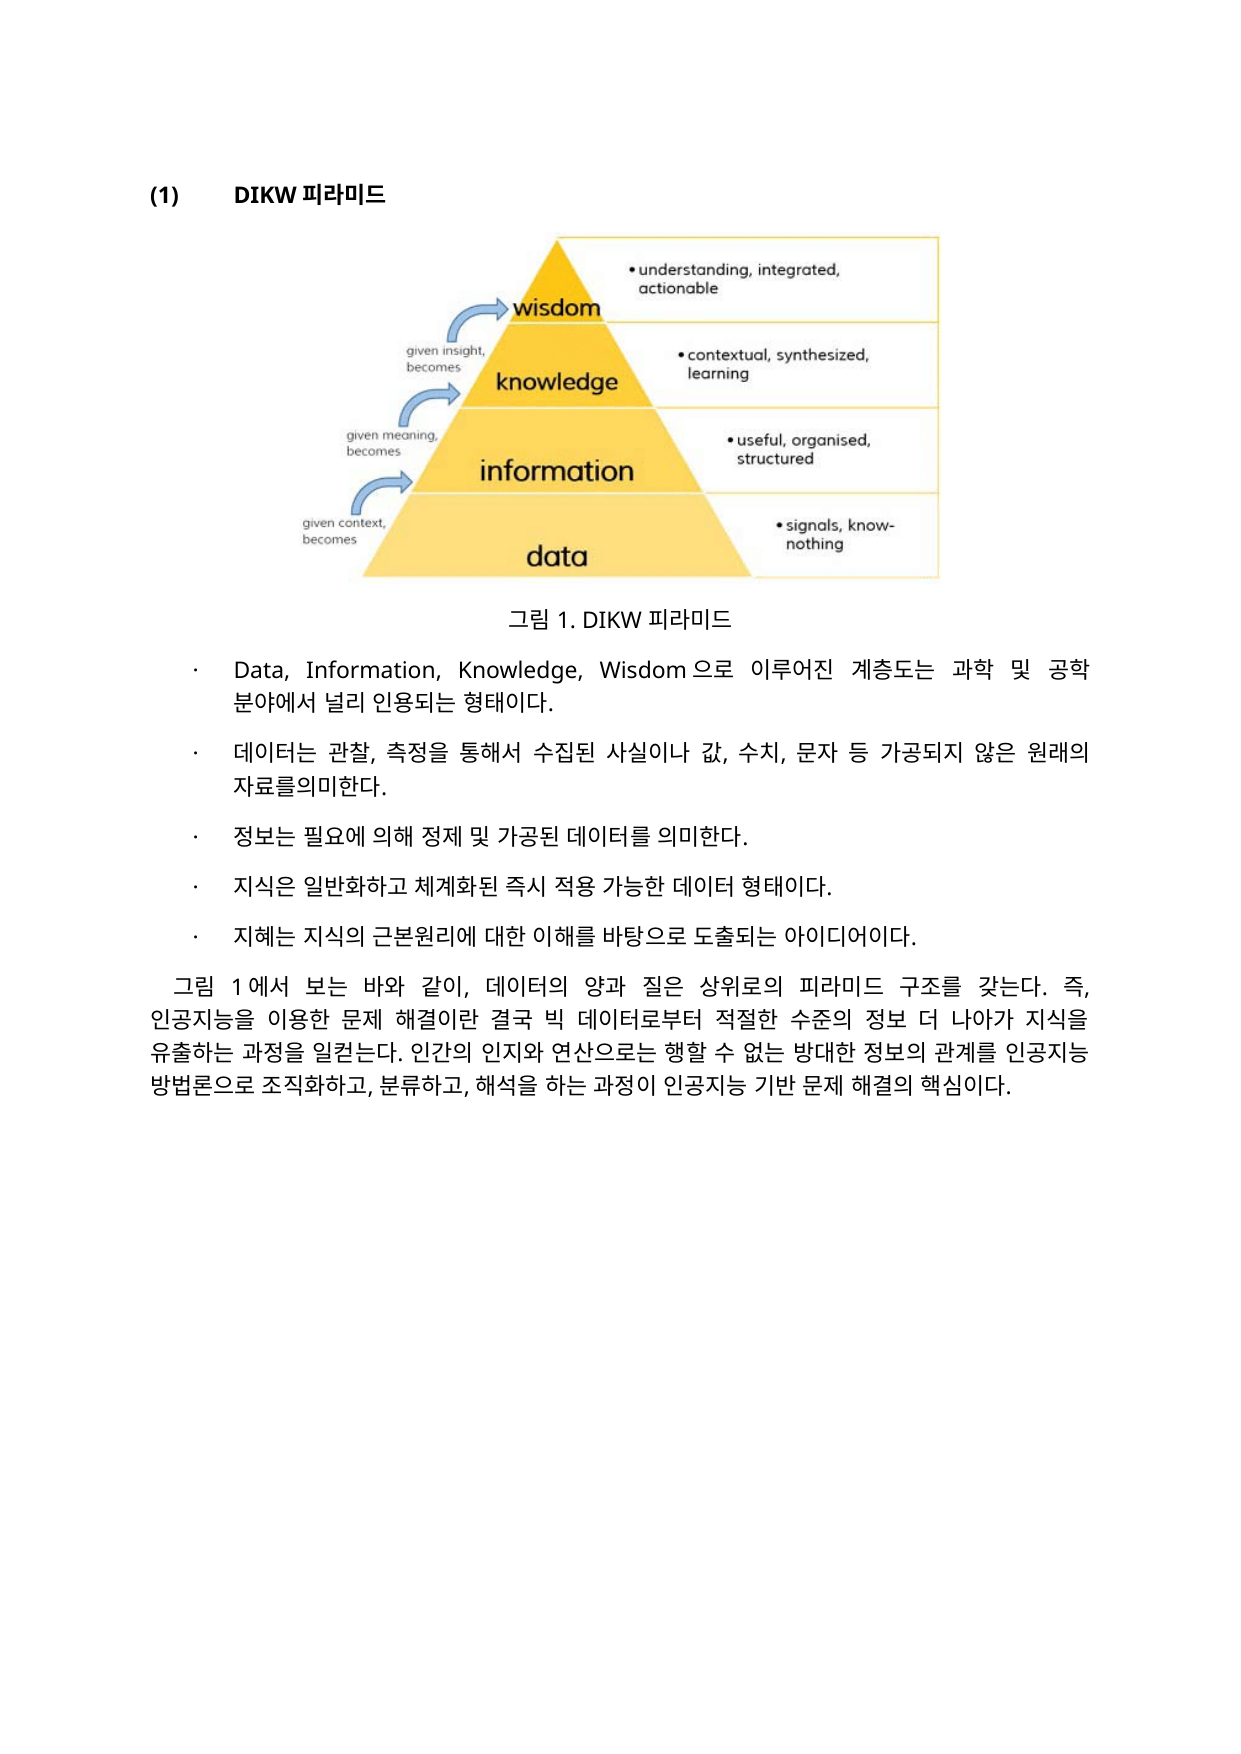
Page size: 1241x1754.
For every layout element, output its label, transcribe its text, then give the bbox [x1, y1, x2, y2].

list 지식은 일반화하고 체계화된 즉시 적용 가능한 데이터 형태이다. [192, 868, 1090, 902]
list 데이터는 관찰, 측정을 통해서 수집된 사실이나 값, 수치, 문자 등 가공되지 않은 원래의 자료를의미한다. [192, 735, 1090, 802]
list Data, Information, Knowledge, Wisdom으로 이루어진 계층도는 과학 및 공학 분야에서 널리 인용되는 형태이다. [192, 652, 1090, 718]
text 그림 1. DIKW 피라미드 [150, 602, 1090, 635]
list 지혜는 지식의 근본원리에 대한 이해를 바탕으로 도출되는 아이디어이다. [192, 918, 1090, 952]
list DIKW 피라미드 [150, 177, 1090, 211]
text 그림 1에서 보는 바와 같이, 데이터의 양과 질은 상위로의 피라미드 구조를 갖는다. 즉, 인공지능을 이용한 문제 해결이란 결국 빅 데이터로부터 적절한 수준의 정보 더 나아가 지식을 유출하는 과정을 일컫는다. 인간의 인지와 연산으로는 행할 수 없는 방대한 정보의 관계를 인공지능 방법론으로 조직화하고, 분류하고, 해석을 하는 과정이 인공지능 기반 문제 해결의 핵심이다. [150, 968, 1090, 1102]
list 정보는 필요에 의해 정제 및 가공된 데이터를 의미한다. [192, 818, 1090, 852]
picture [291, 227, 949, 585]
